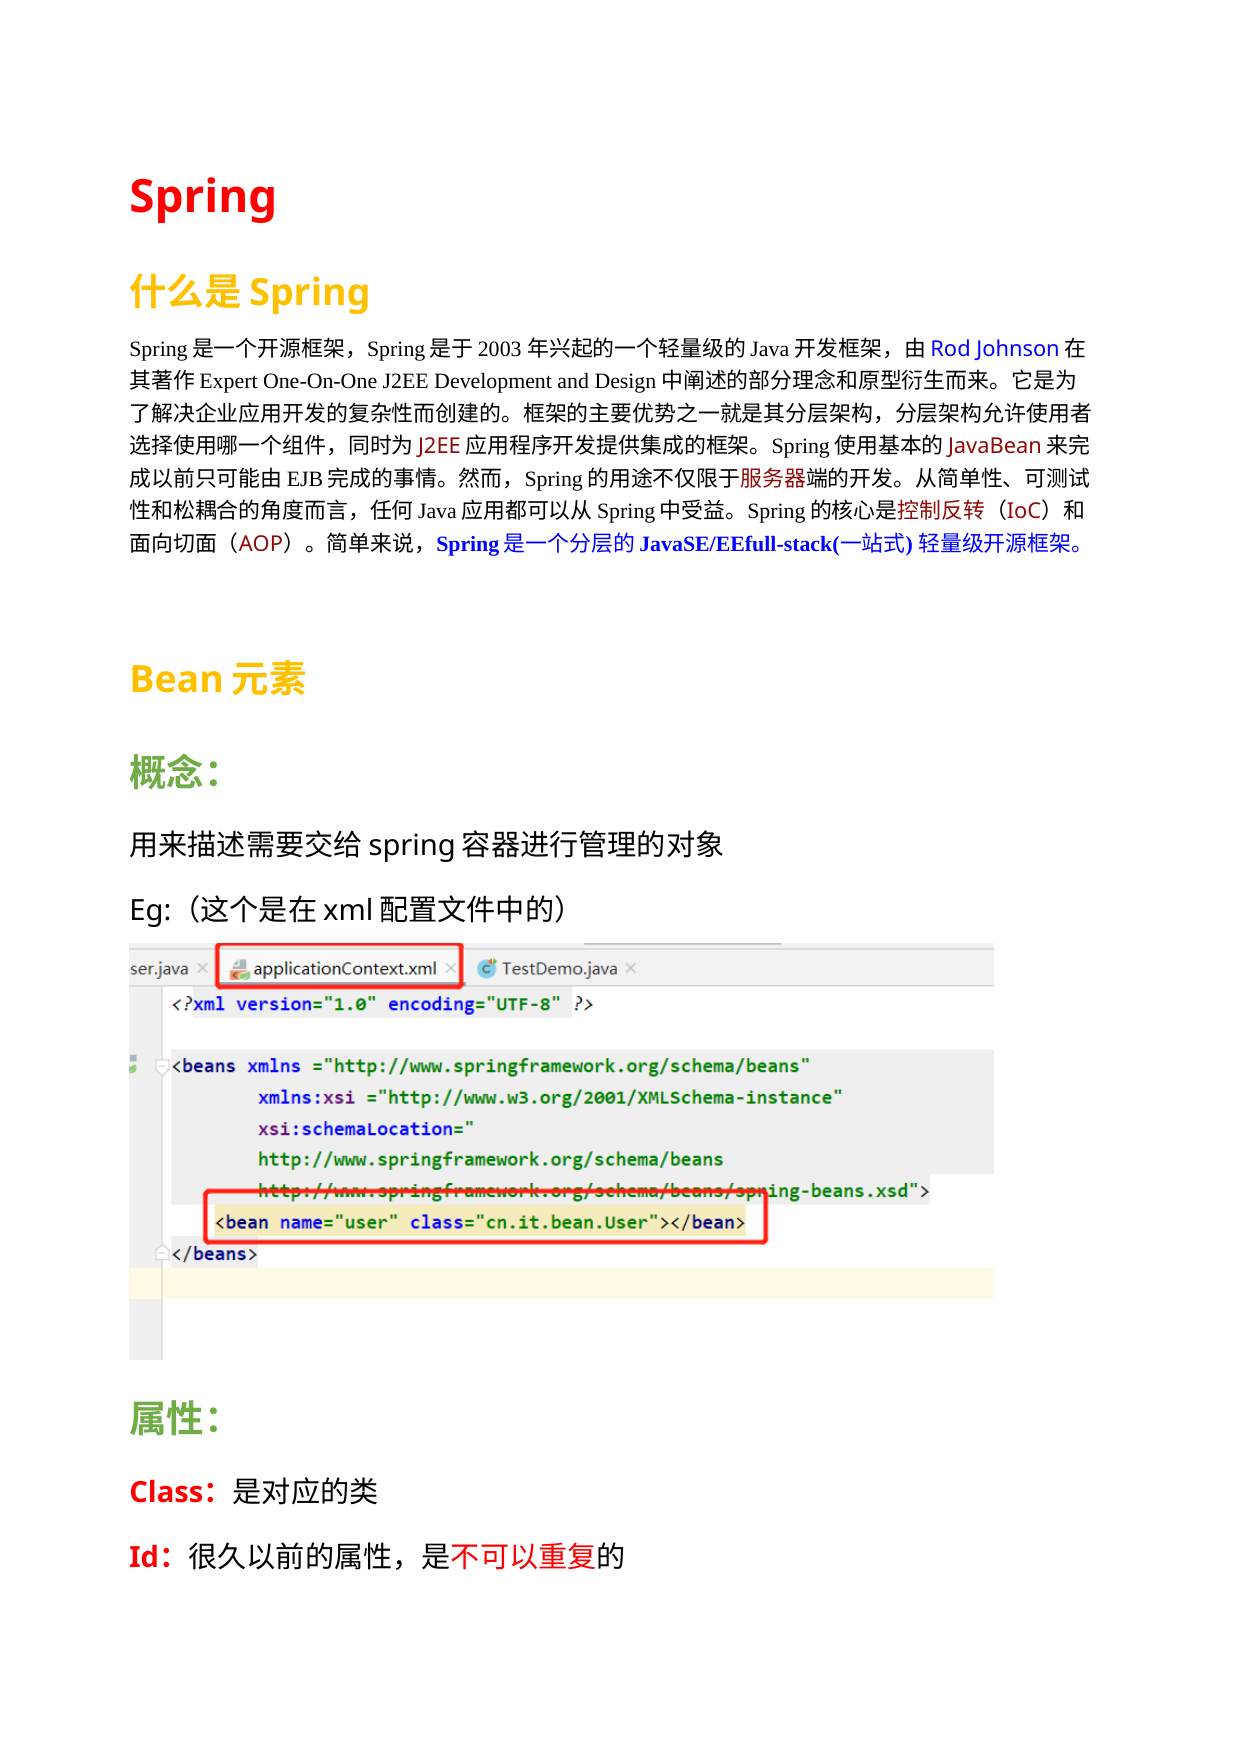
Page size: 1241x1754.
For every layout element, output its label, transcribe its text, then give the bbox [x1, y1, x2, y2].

subtitle 属性： [129, 1384, 1092, 1449]
text Id：很久以前的属性，是不可以重复的 [129, 1522, 1092, 1587]
subtitle 什么是Spring [129, 257, 1092, 322]
subtitle Bean元素 [129, 643, 1092, 708]
subtitle 概念： [129, 737, 1092, 802]
picture [129, 943, 994, 1360]
text 用来描述需要交给spring容器进行管理的对象 [129, 811, 1092, 876]
subtitle Spring [129, 162, 1092, 227]
text Spring是一个开源框架，Spring是于2003 年兴起的一个轻量级的Java 开发框架，由Rod Johnson在其著作Expert One-On-One J2EE Development and Design中阐述的部分理念和原型衍生而来。它是为了解决企业应用开发的复杂性而创建的。框架的主要优势之一就是其分层架构，分层架构允许使用者选择使用哪一个组件，同时为J2EE应用程序开发提供集成的框架。Spring使用基本的JavaBean来完成以前只可能由EJB完成的事情。然而，Spring的用途不仅限于服务器端的开发。从简单性、可测试性和松耦合的角度而言，任何Java应用都可以从Spring中受益。Spring的核心是控制反转（IoC）和面向切面（AOP）。简单来说，Spring是一个分层的JavaSE/EEfull-stack(一站式) 轻量级开源框架。 [129, 330, 1092, 558]
text Class：是对应的类 [129, 1457, 1092, 1522]
text Eg:（这个是在xml配置文件中的） [129, 876, 1092, 941]
